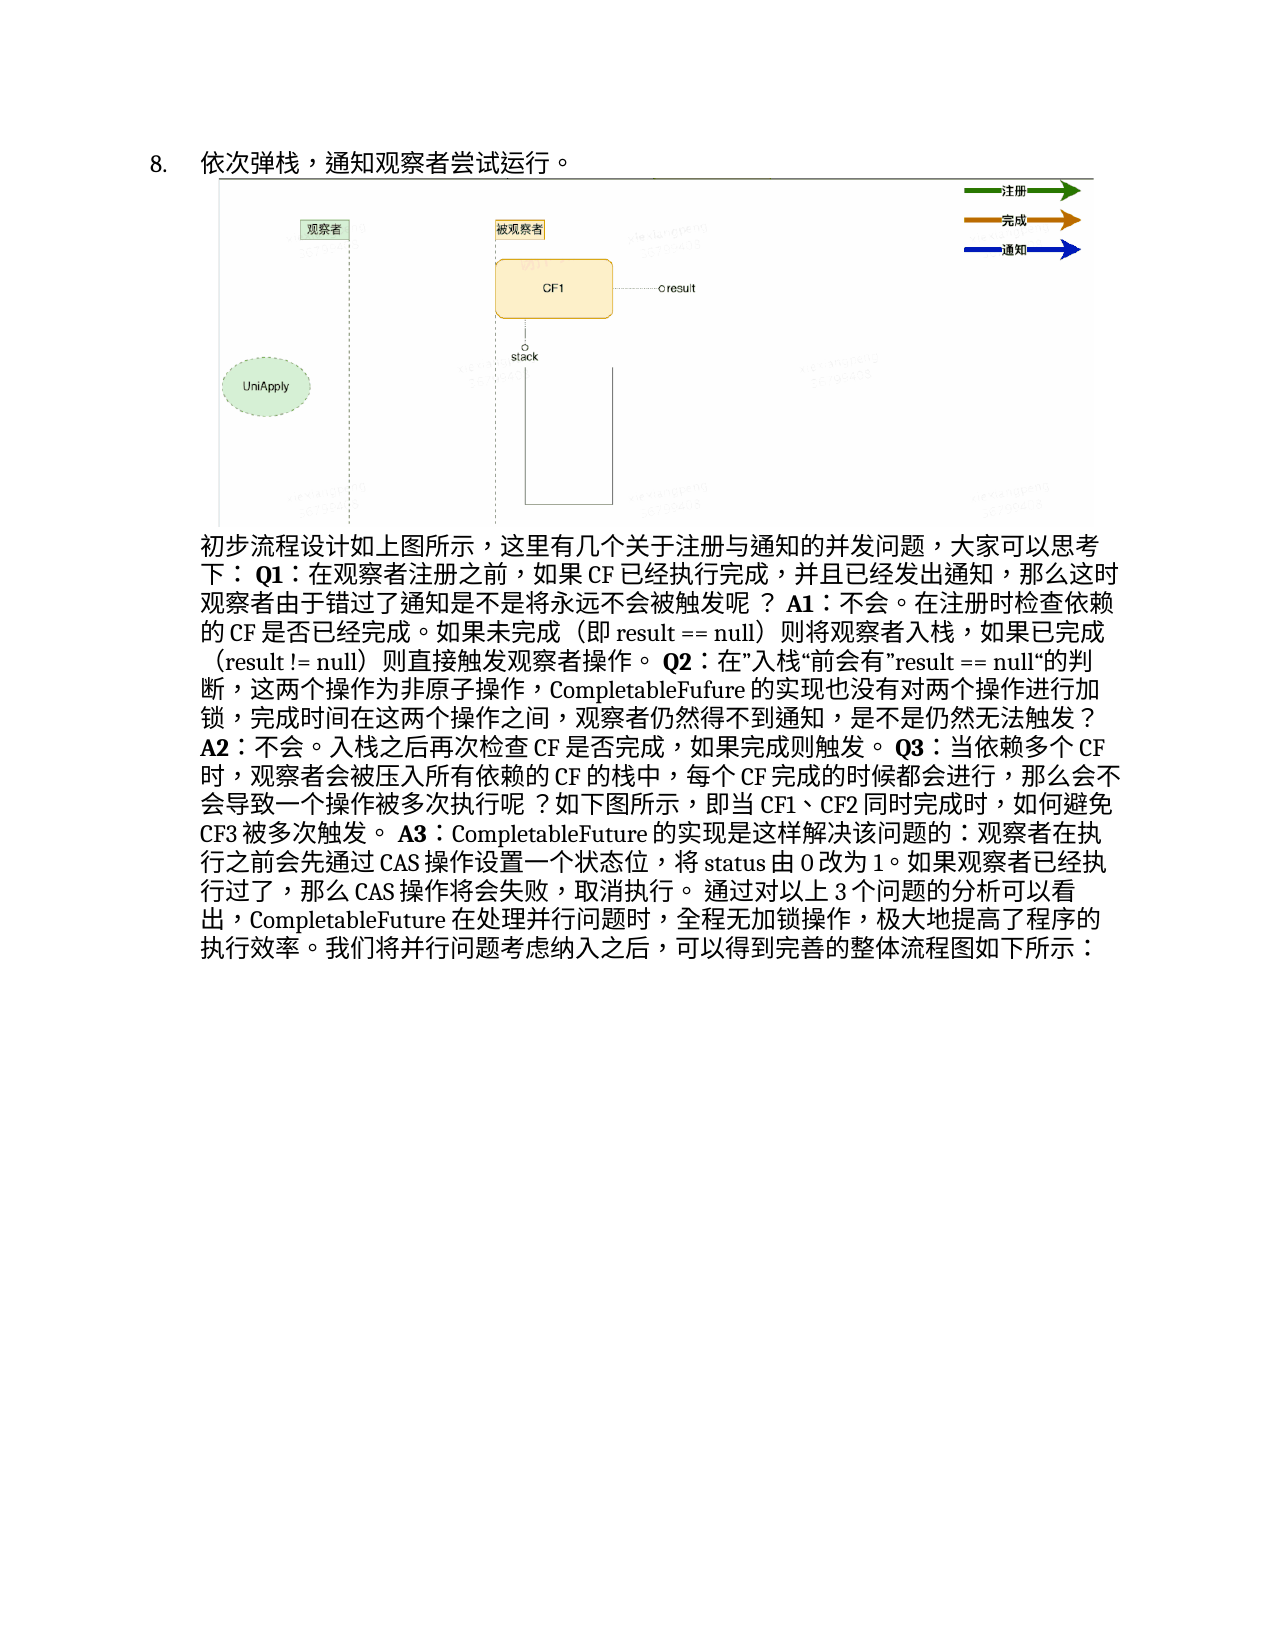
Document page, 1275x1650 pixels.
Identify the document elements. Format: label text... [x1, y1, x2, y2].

picture [218, 178, 1094, 527]
